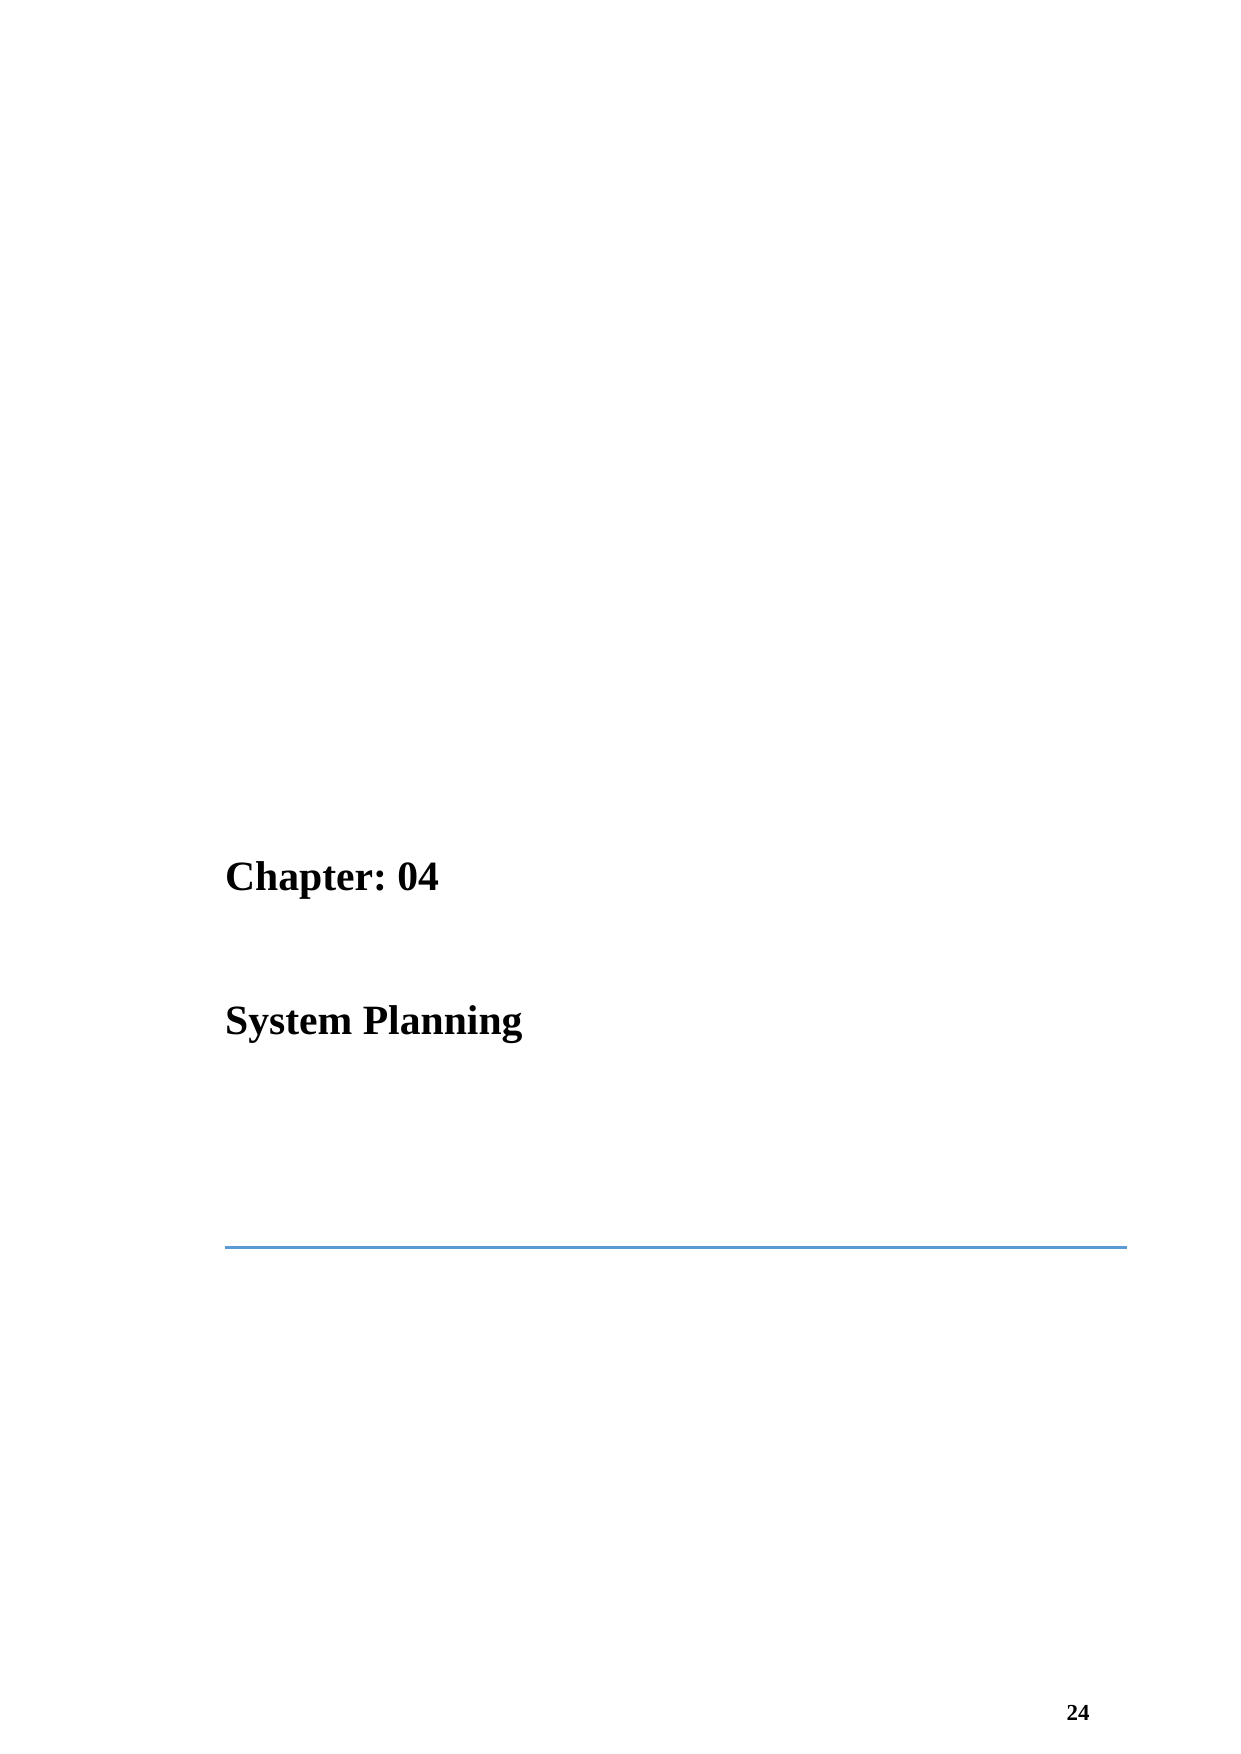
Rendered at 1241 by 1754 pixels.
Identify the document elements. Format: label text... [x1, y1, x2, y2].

text System Planning [225, 996, 1209, 1043]
text Chapter: 04 [225, 851, 1209, 899]
